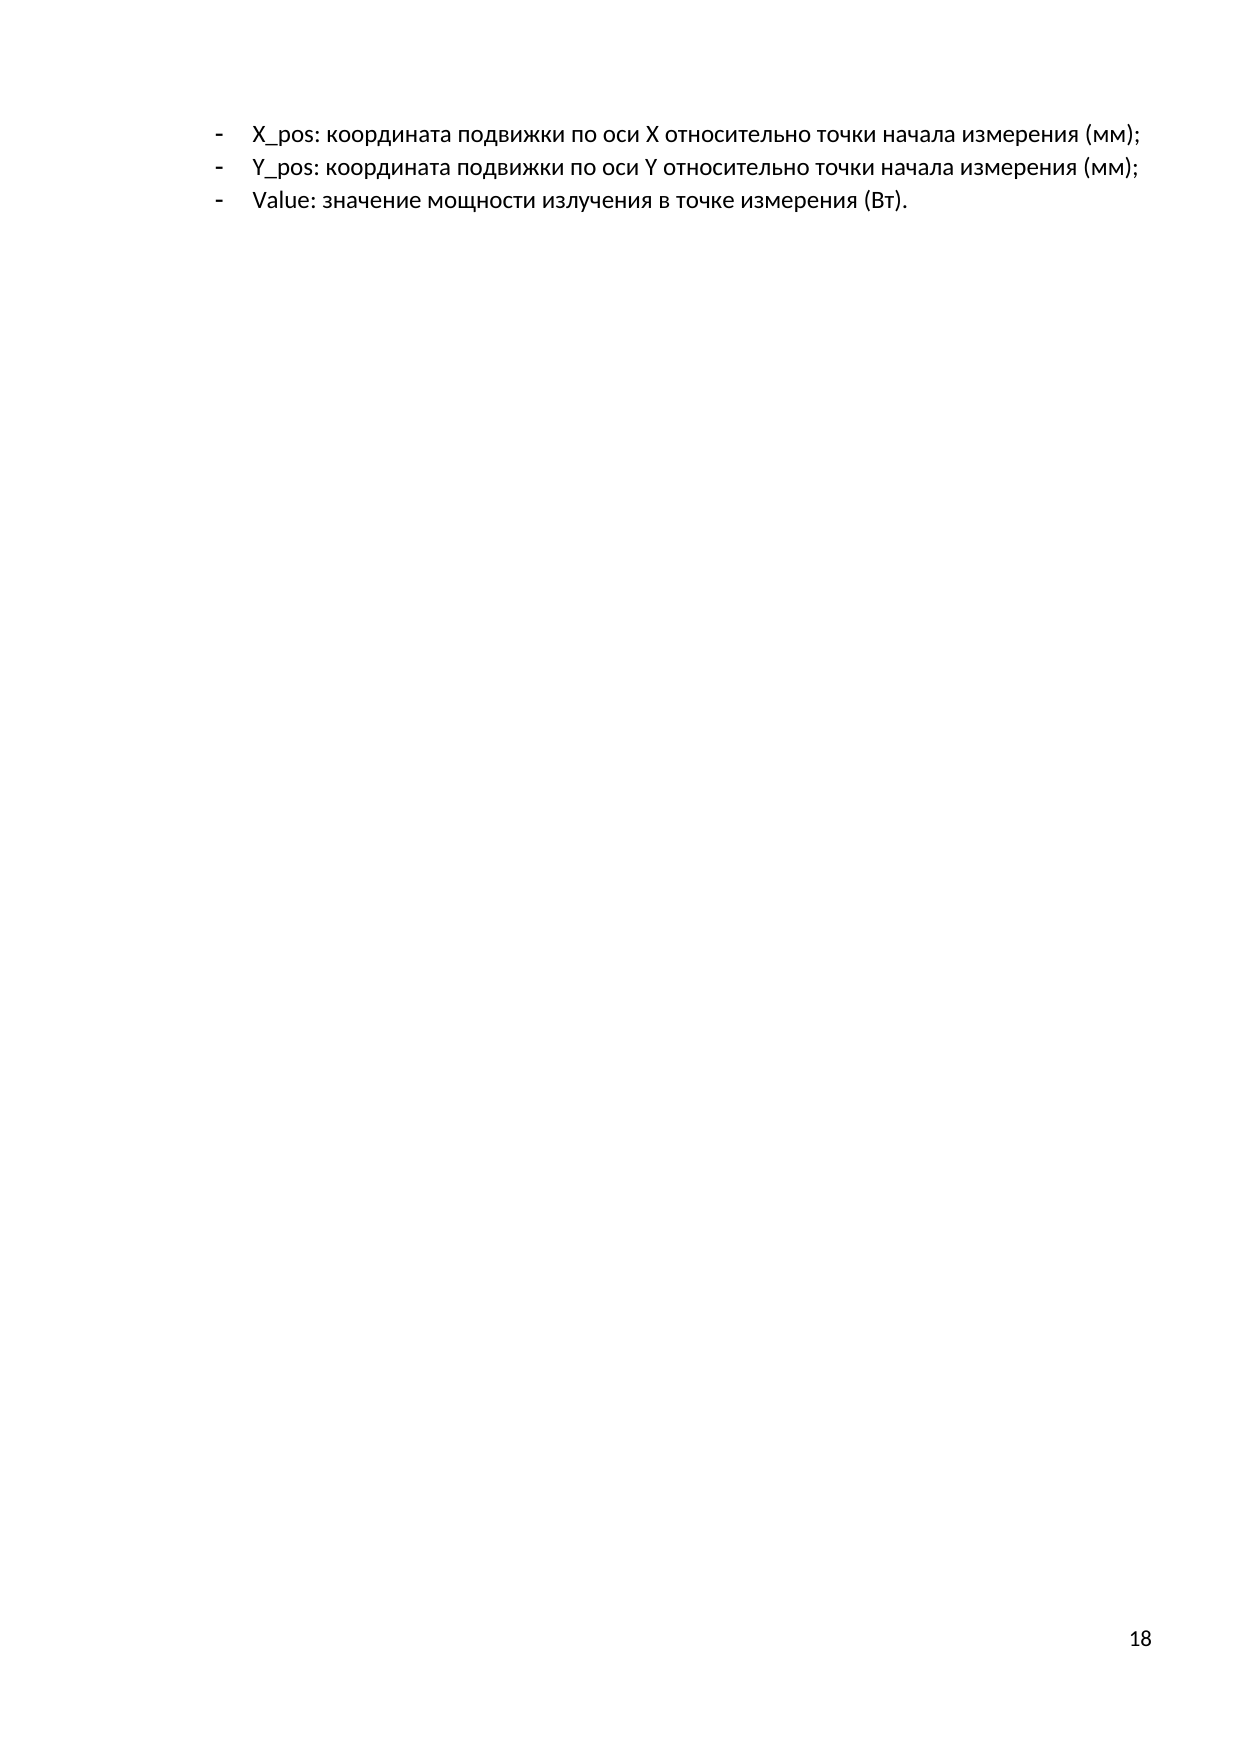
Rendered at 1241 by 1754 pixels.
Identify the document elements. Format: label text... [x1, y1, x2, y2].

text X_pos: координата подвижки по оси X относительно точки начала измерения (мм); [215, 118, 1152, 149]
text Value: значение мощности излучения в точке измерения (Вт). [215, 184, 1152, 214]
text Y_pos: координата подвижки по оси Y относительно точки начала измерения (мм); [215, 151, 1152, 182]
